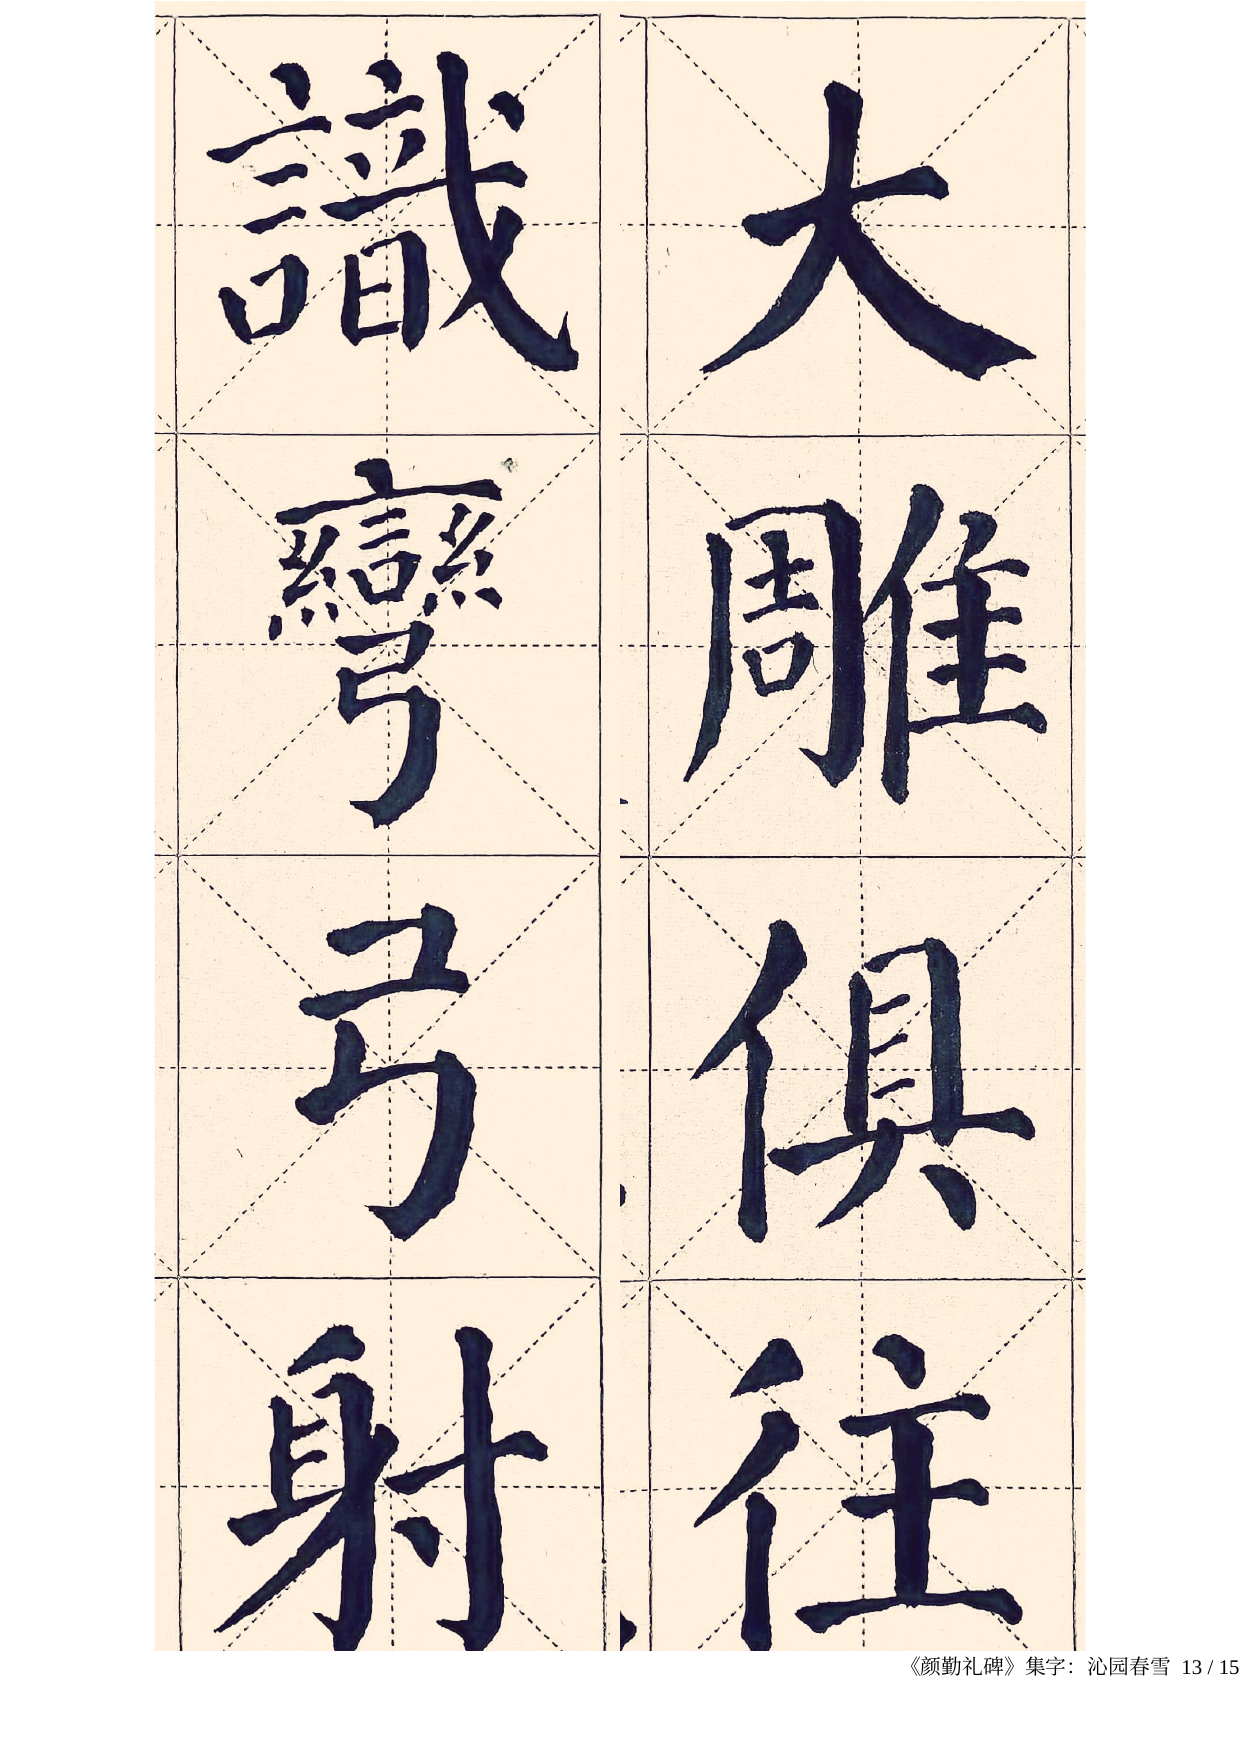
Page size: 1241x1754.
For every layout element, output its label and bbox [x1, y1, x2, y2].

picture [154, 1, 1086, 1651]
